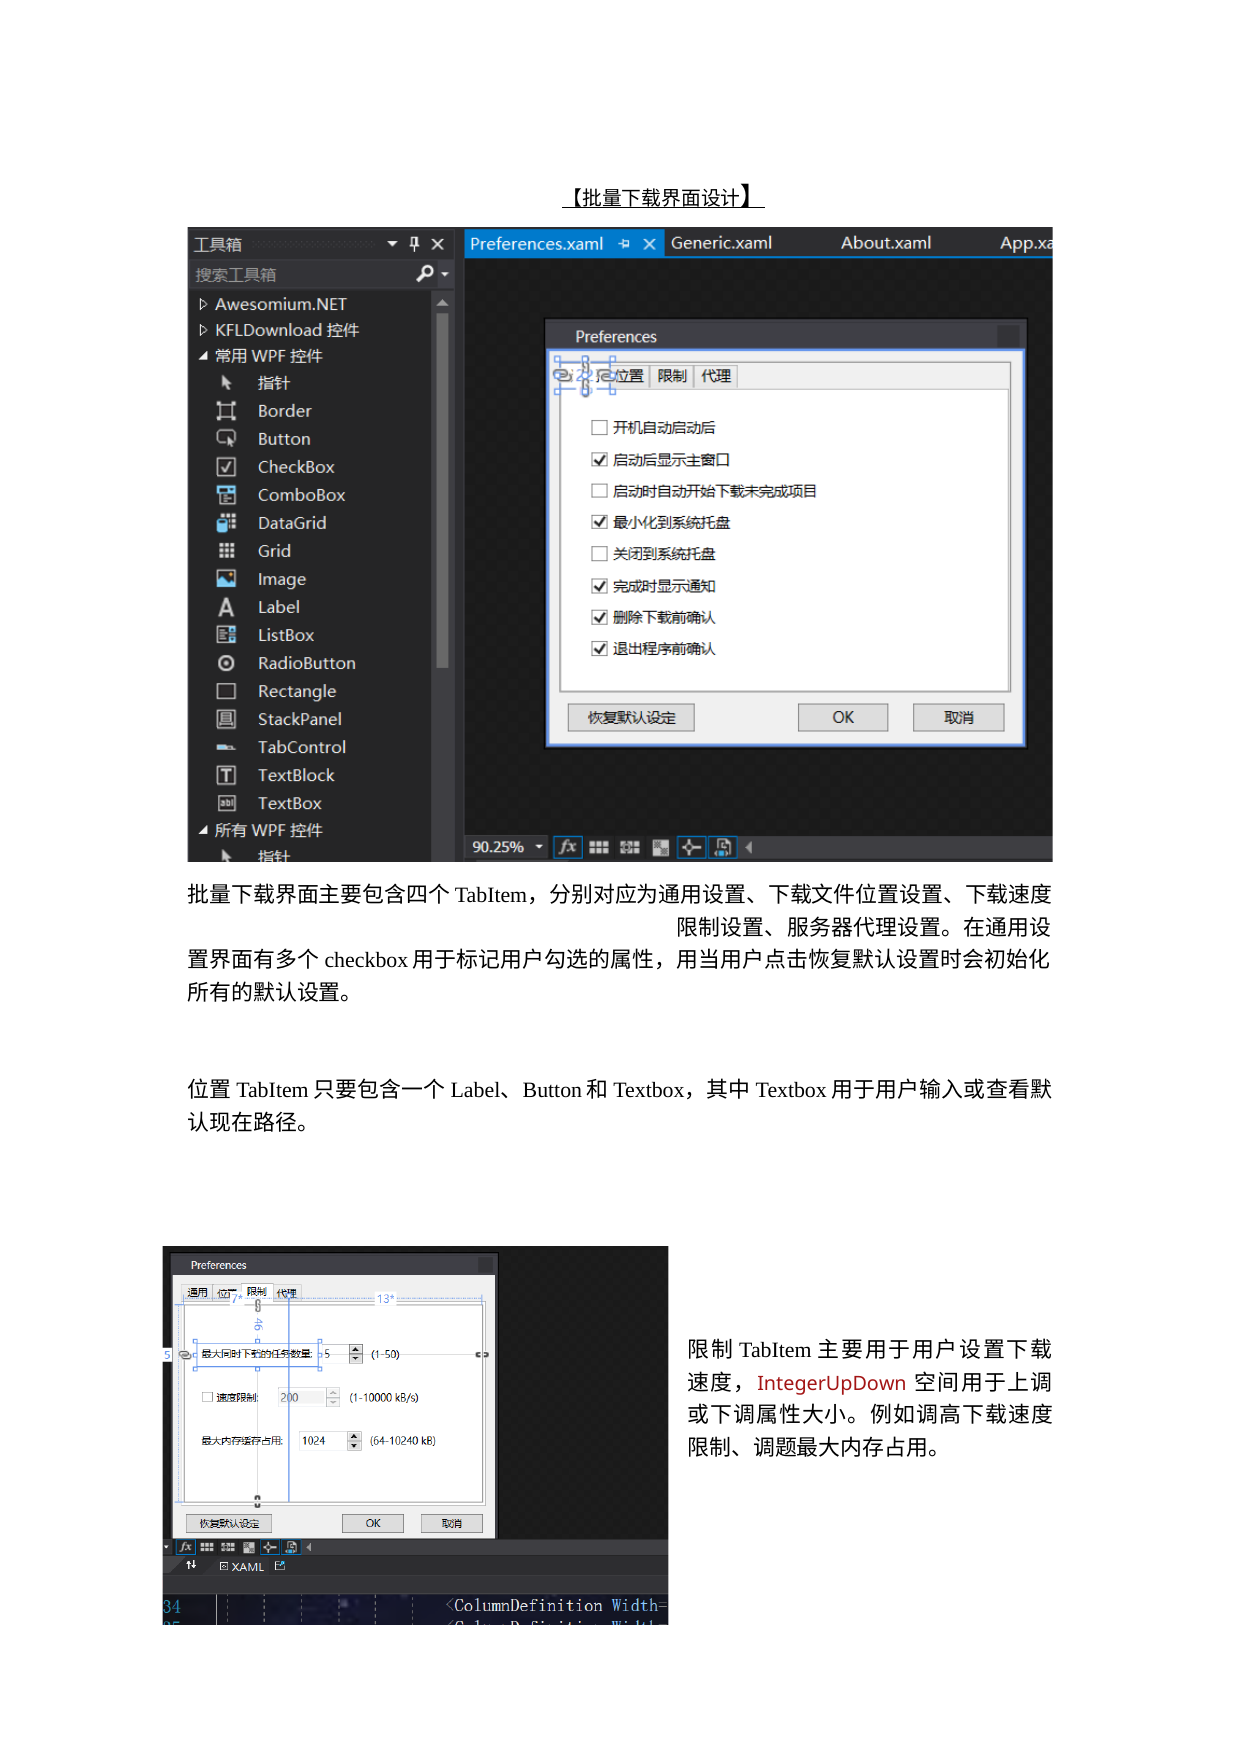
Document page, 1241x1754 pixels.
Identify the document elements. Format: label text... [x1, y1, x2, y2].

picture [187, 227, 1053, 862]
picture [162, 1246, 669, 1625]
text 位置TabItem只要包含一个Label、Button和Textbox，其中Textbox用于用户输入或查看默认现在路径。 [187, 1072, 1053, 1137]
list 【批量下载界面设计】 [275, 162, 1053, 227]
text 限制TabItem主要用于用户设置下载速度，IntegerUpDown 空间用于上调或下调属性大小。例如调高下载速度限制、调题最大内存占用。 [669, 1332, 1053, 1462]
text 批量下载界面主要包含四个TabItem，分别对应为通用设置、下载文件位置设置、下载速度限制设置、服务器代理设置。在通用设置界面有多个checkbox用于标记用户勾选的属性，用当用户点击恢复默认设置时会初始化所有的默认设置。 [187, 877, 1053, 1007]
